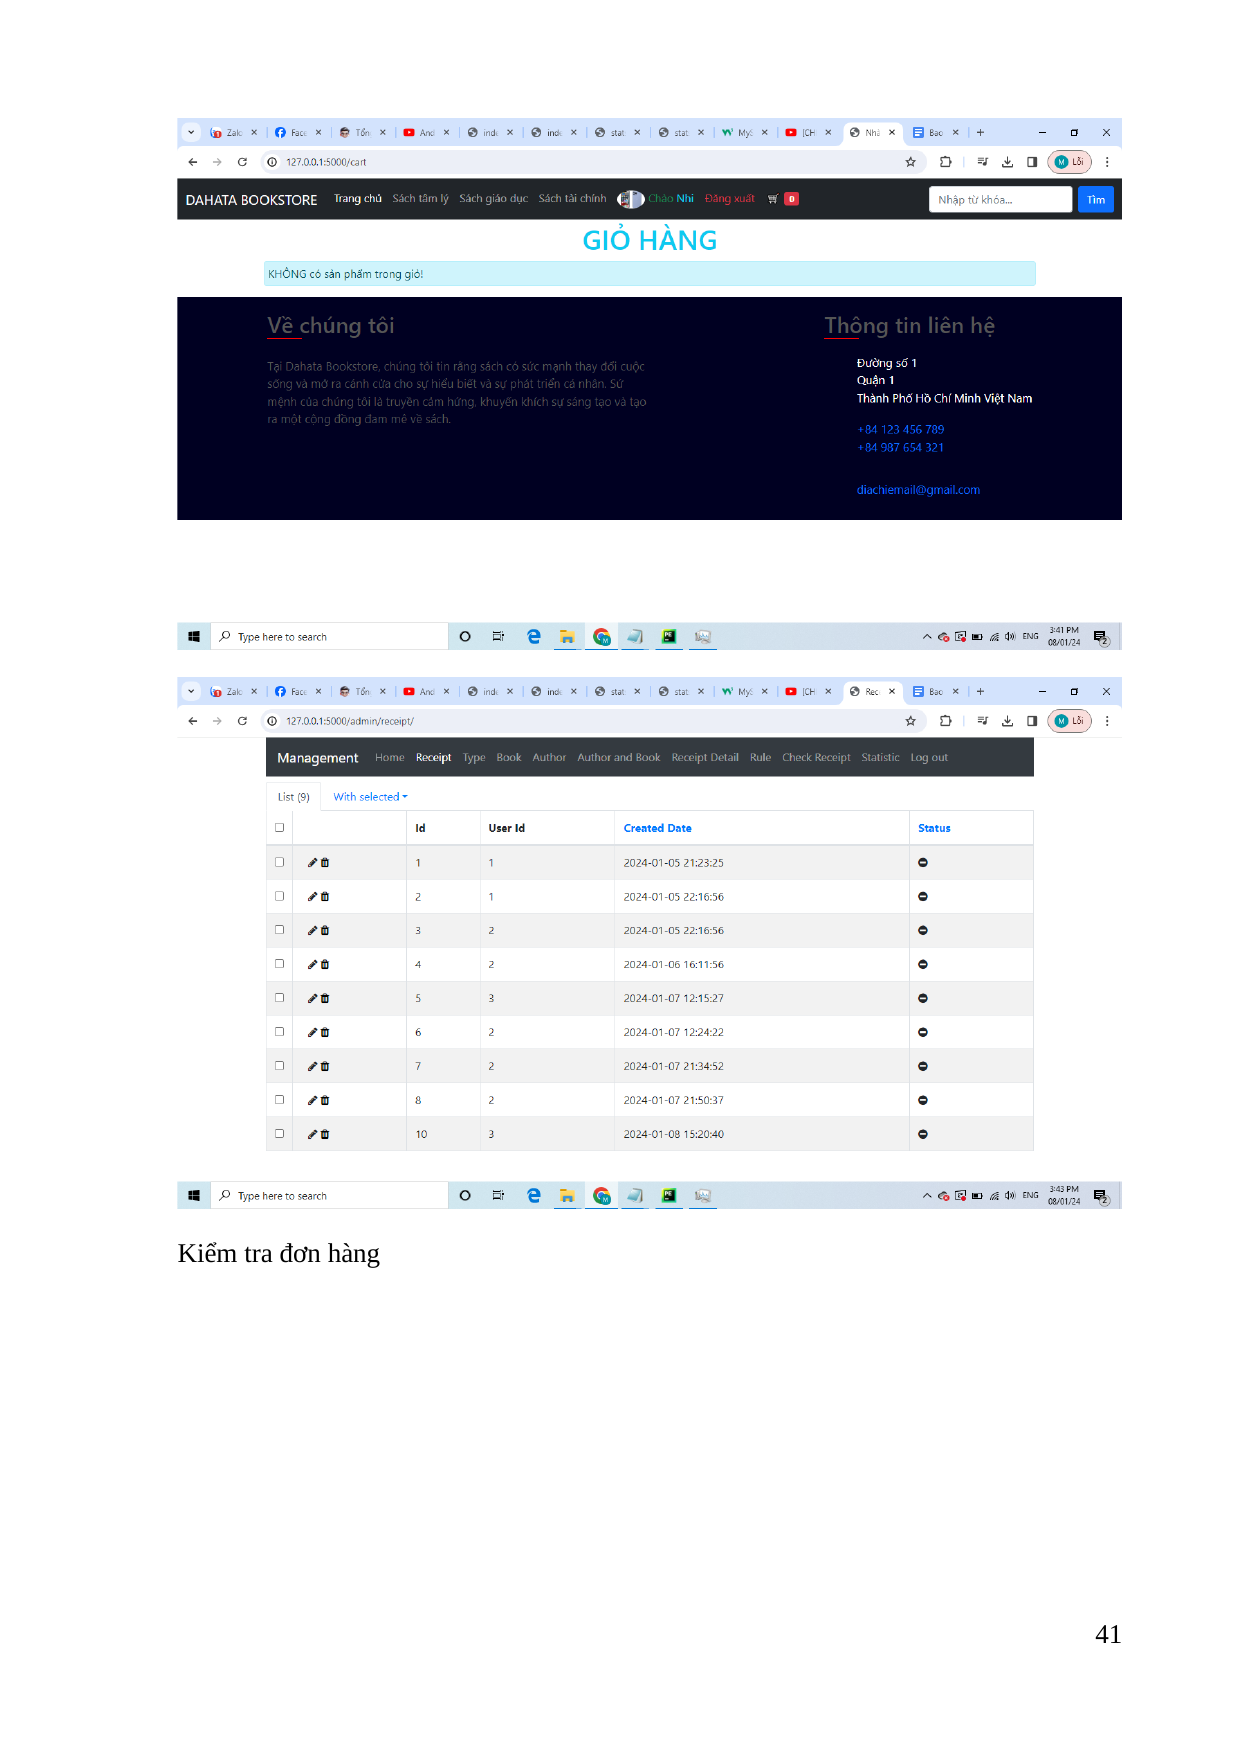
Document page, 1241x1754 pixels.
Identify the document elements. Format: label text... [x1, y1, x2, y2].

picture [177, 677, 1122, 1209]
picture [177, 118, 1122, 650]
text Kiểm tra đơn hàng [177, 1237, 1122, 1268]
